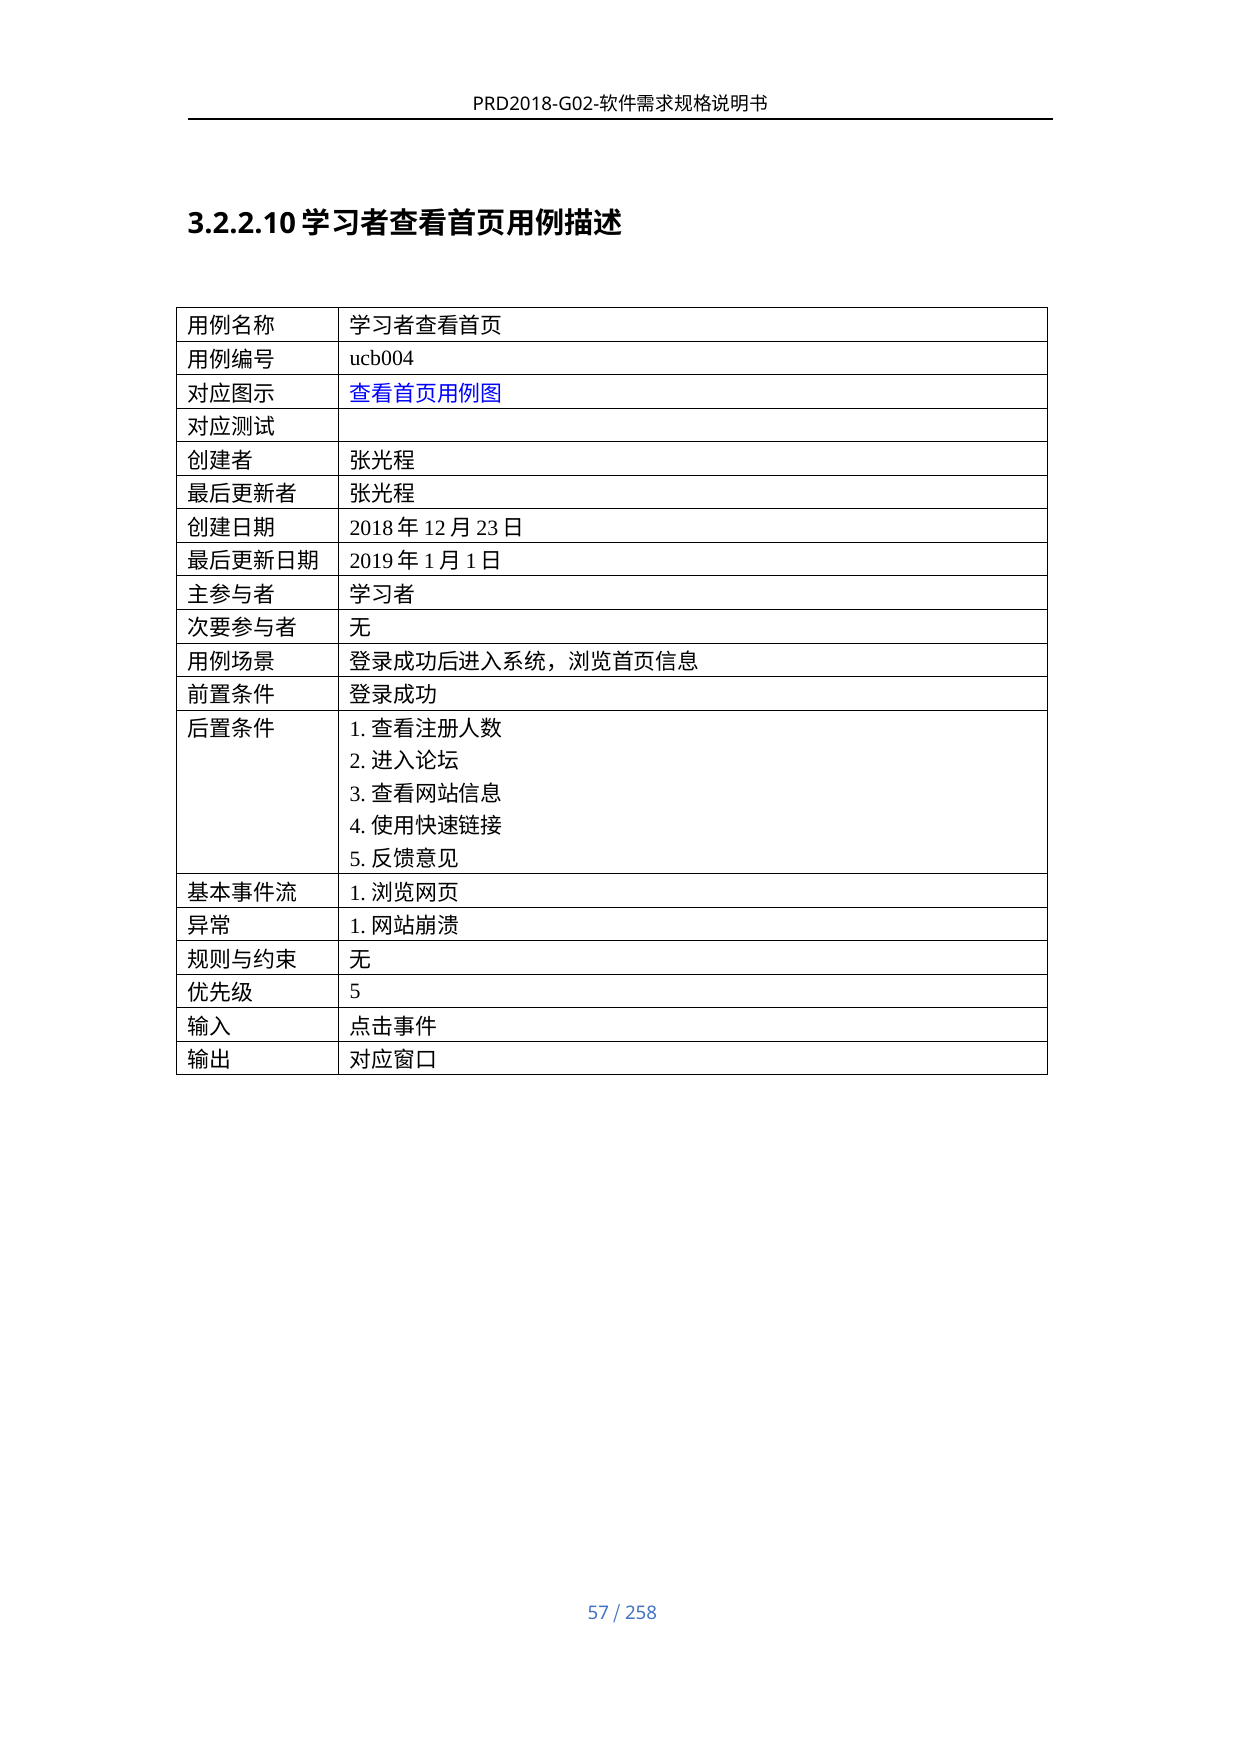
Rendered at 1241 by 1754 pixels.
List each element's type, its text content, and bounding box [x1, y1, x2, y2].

table_header 学习者查看首页 [339, 308, 1047, 341]
table_cell 5 [339, 975, 1047, 1007]
table_cell 规则与约束 [177, 941, 338, 974]
table_cell 对应窗口 [339, 1042, 1047, 1074]
table_cell 对应测试 [177, 409, 338, 441]
table_cell 最后更新日期 [177, 543, 338, 575]
table_cell 无 [339, 610, 1047, 642]
table_cell 无 [339, 941, 1047, 974]
table_cell 输入 [177, 1008, 338, 1041]
table_cell 次要参与者 [177, 610, 338, 642]
table_cell 1. 查看注册人数 2. 进入论坛 3. 查看网站信息 4. 使用快速链接 5. 反馈意见 [339, 711, 1047, 873]
table_cell 登录成功 [339, 677, 1047, 709]
table_cell 1. 网站崩溃 [339, 908, 1047, 940]
table_cell 学习者 [339, 576, 1047, 609]
table_cell 2018年12月23日 [339, 509, 1047, 542]
subtitle 3.2.2.10学习者查看首页用例描述 [187, 188, 1053, 253]
table_header 用例名称 [177, 308, 338, 341]
table_cell 主参与者 [177, 576, 338, 609]
table_cell 前置条件 [177, 677, 338, 709]
table_cell 1. 浏览网页 [339, 874, 1047, 907]
table_cell 最后更新者 [177, 476, 338, 508]
table_cell 异常 [177, 908, 338, 940]
table_cell 创建日期 [177, 509, 338, 542]
table_cell 点击事件 [339, 1008, 1047, 1041]
table_cell 基本事件流 [177, 874, 338, 907]
table_cell 优先级 [177, 975, 338, 1007]
table_cell 后置条件 [177, 711, 338, 873]
table_cell 查看首页用例图 [339, 375, 1047, 408]
table_cell 登录成功后进入系统，浏览首页信息 [339, 644, 1047, 676]
table_cell ucb004 [339, 342, 1047, 374]
table_cell 输出 [177, 1042, 338, 1074]
table_cell [339, 409, 1047, 441]
table_cell 创建者 [177, 442, 338, 475]
table_cell 用例编号 [177, 342, 338, 374]
table_cell 用例场景 [177, 644, 338, 676]
table_cell 对应图示 [177, 375, 338, 408]
table_cell 2019年1月1日 [339, 543, 1047, 575]
table_cell 张光程 [339, 442, 1047, 475]
table_cell 张光程 [339, 476, 1047, 508]
